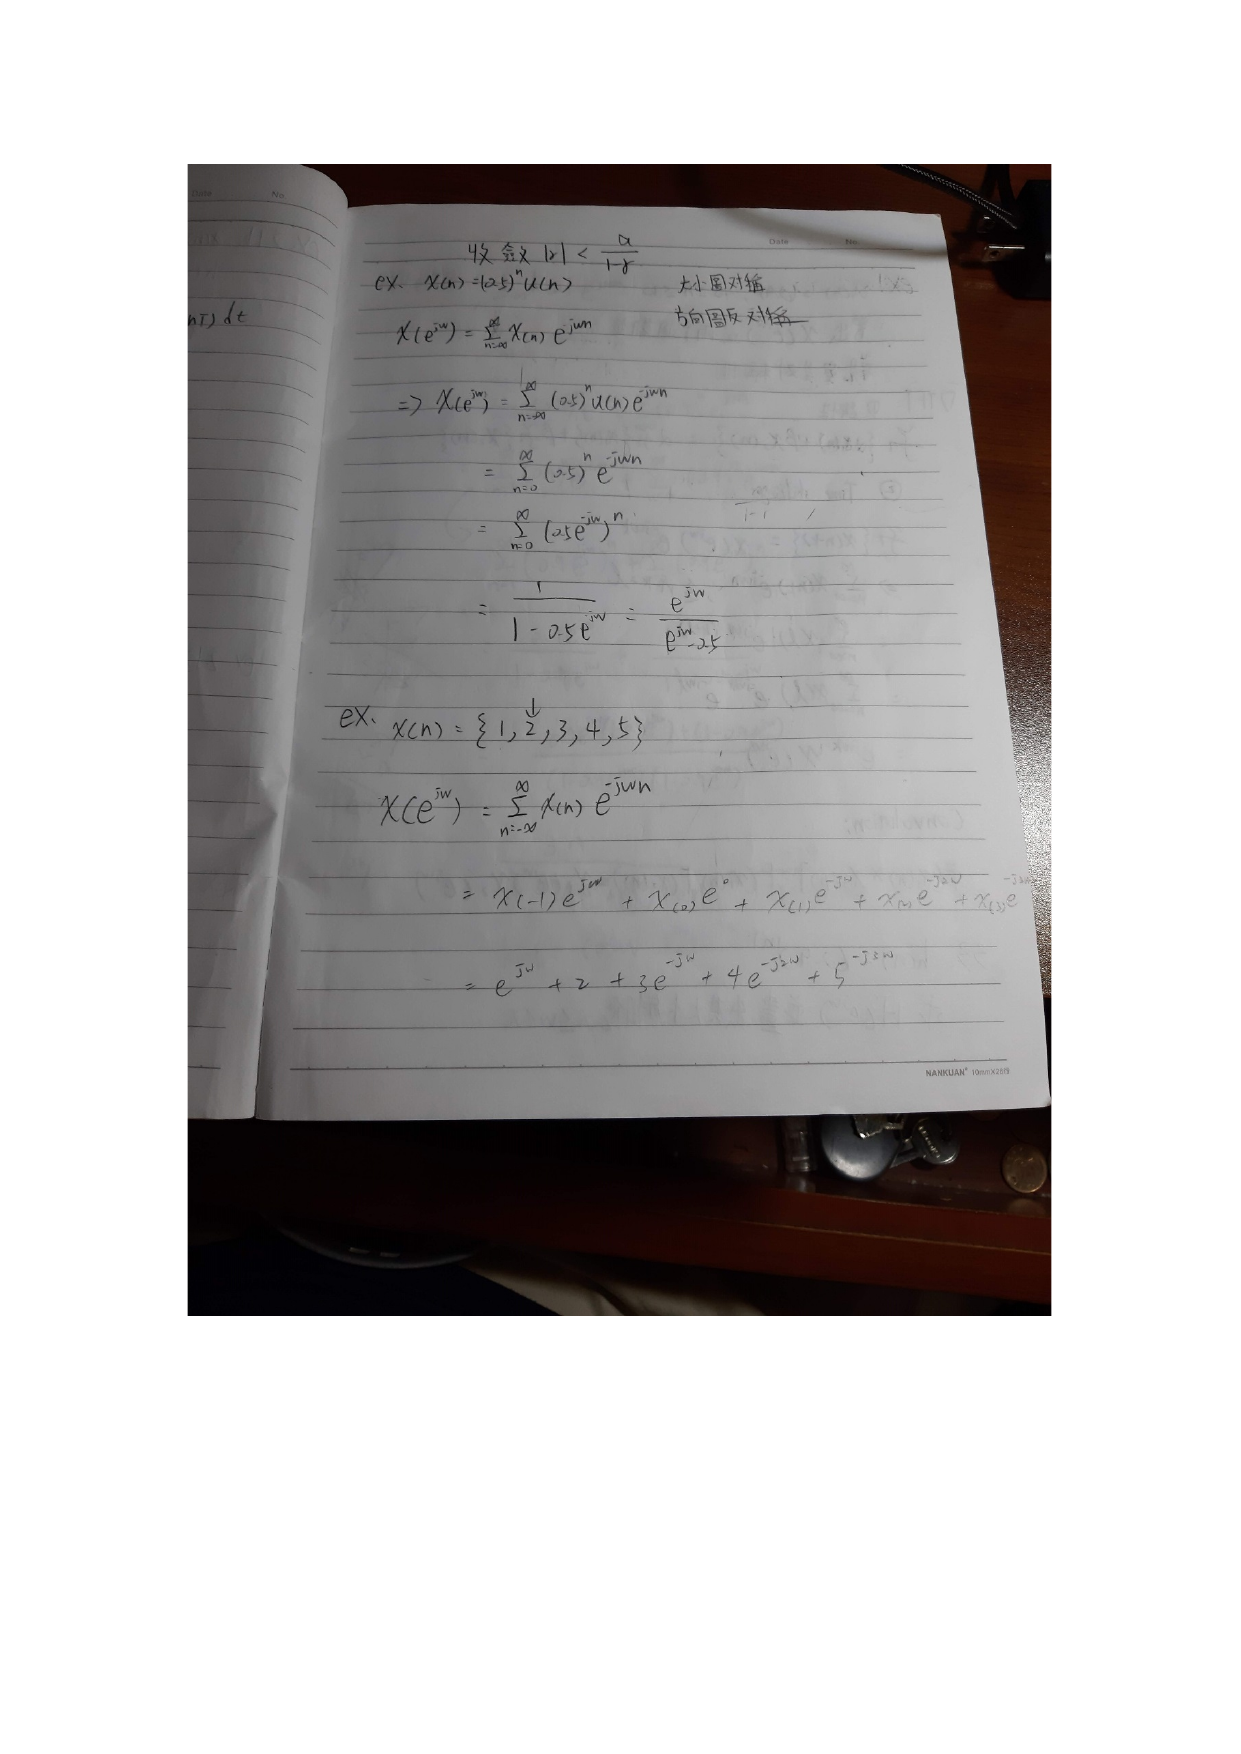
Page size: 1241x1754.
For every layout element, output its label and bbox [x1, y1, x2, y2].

picture [187, 164, 1052, 1316]
